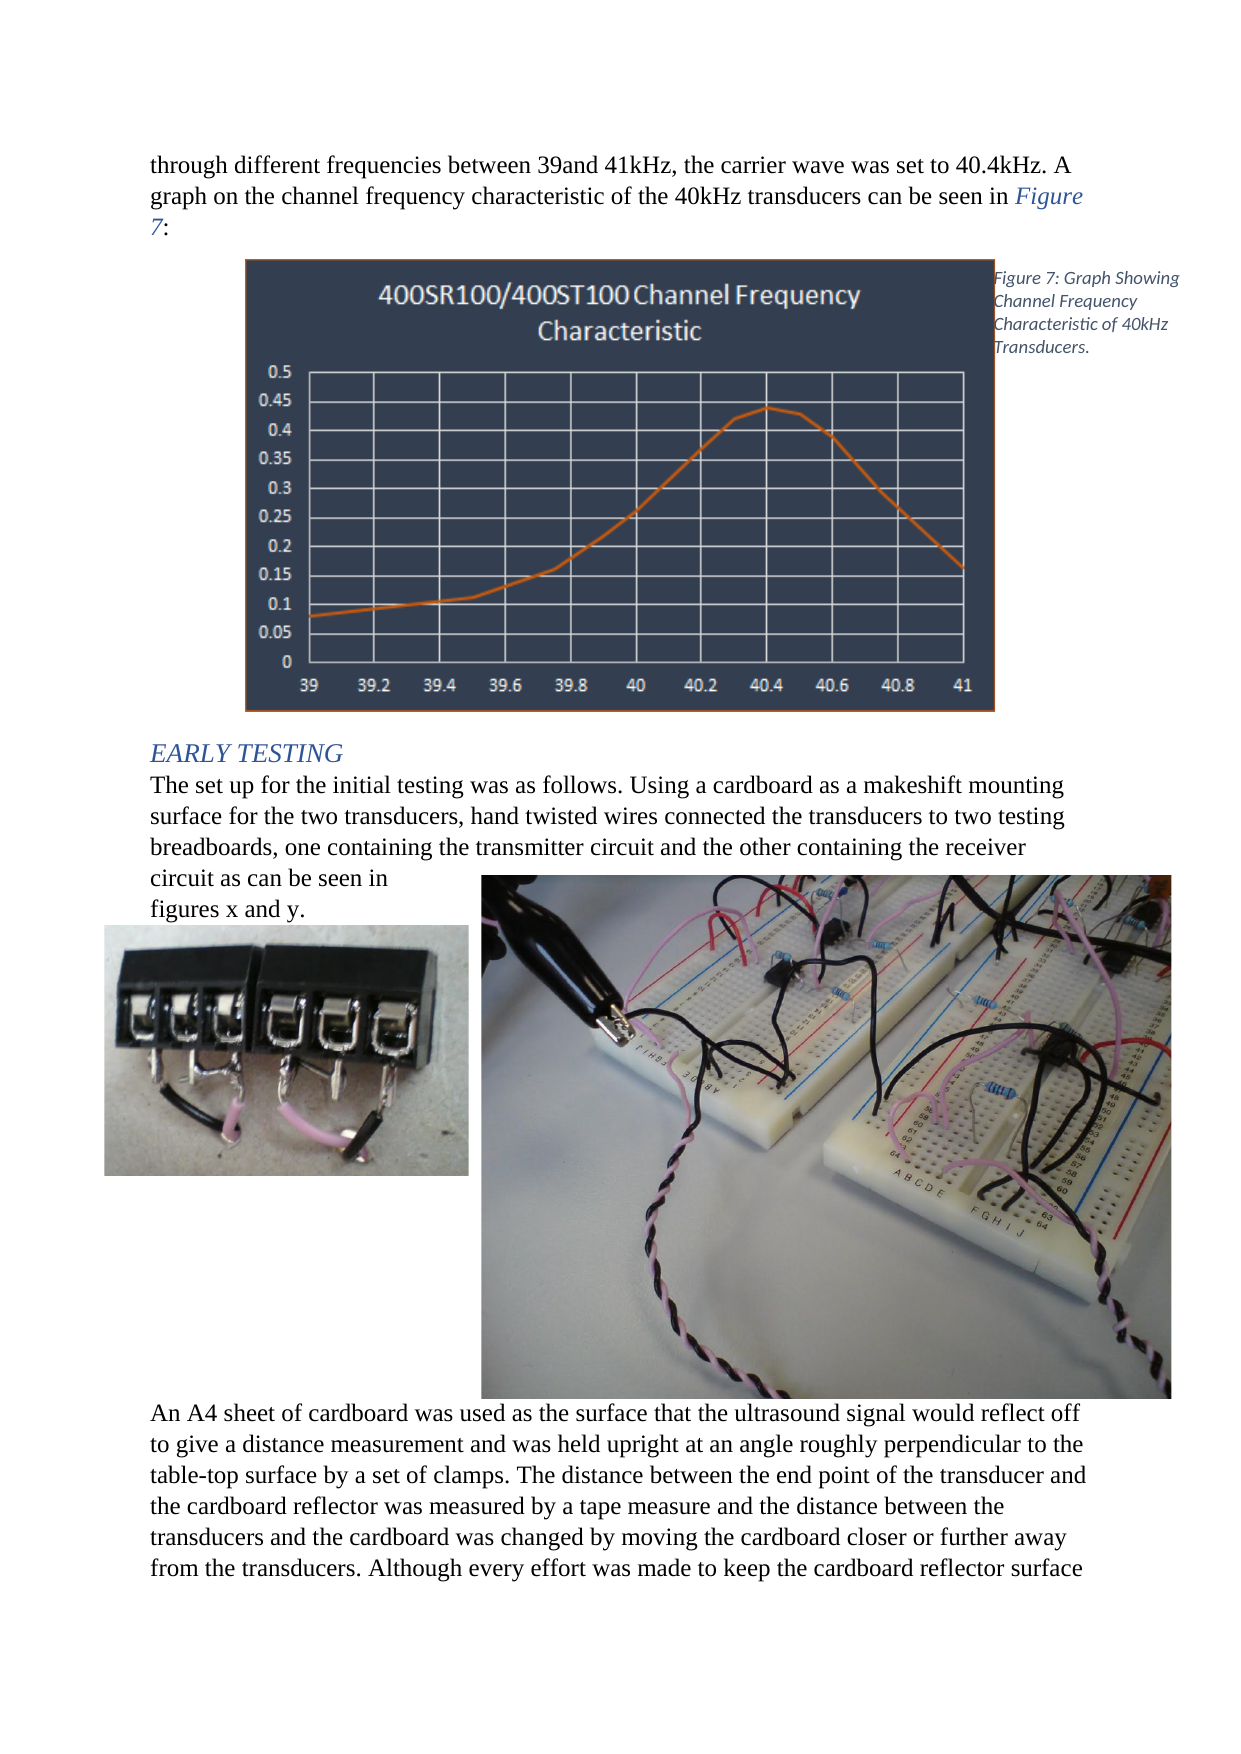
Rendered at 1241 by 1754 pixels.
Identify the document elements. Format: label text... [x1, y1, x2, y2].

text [150, 942, 1090, 1582]
text The set up for the initial testing was as follows. Using a cardboard as a makeshift mounting surface for the two transducers, hand twisted wires connected the transducers to two testing breadboards, one containing the transmitter circuit and the other containing the receiver circuit as can be seen in figures x and y. [150, 770, 1090, 923]
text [150, 150, 1090, 241]
picture [104, 925, 469, 1176]
picture [245, 259, 995, 712]
picture [481, 875, 1172, 1399]
subtitle EARLY TESTING [150, 737, 1090, 768]
